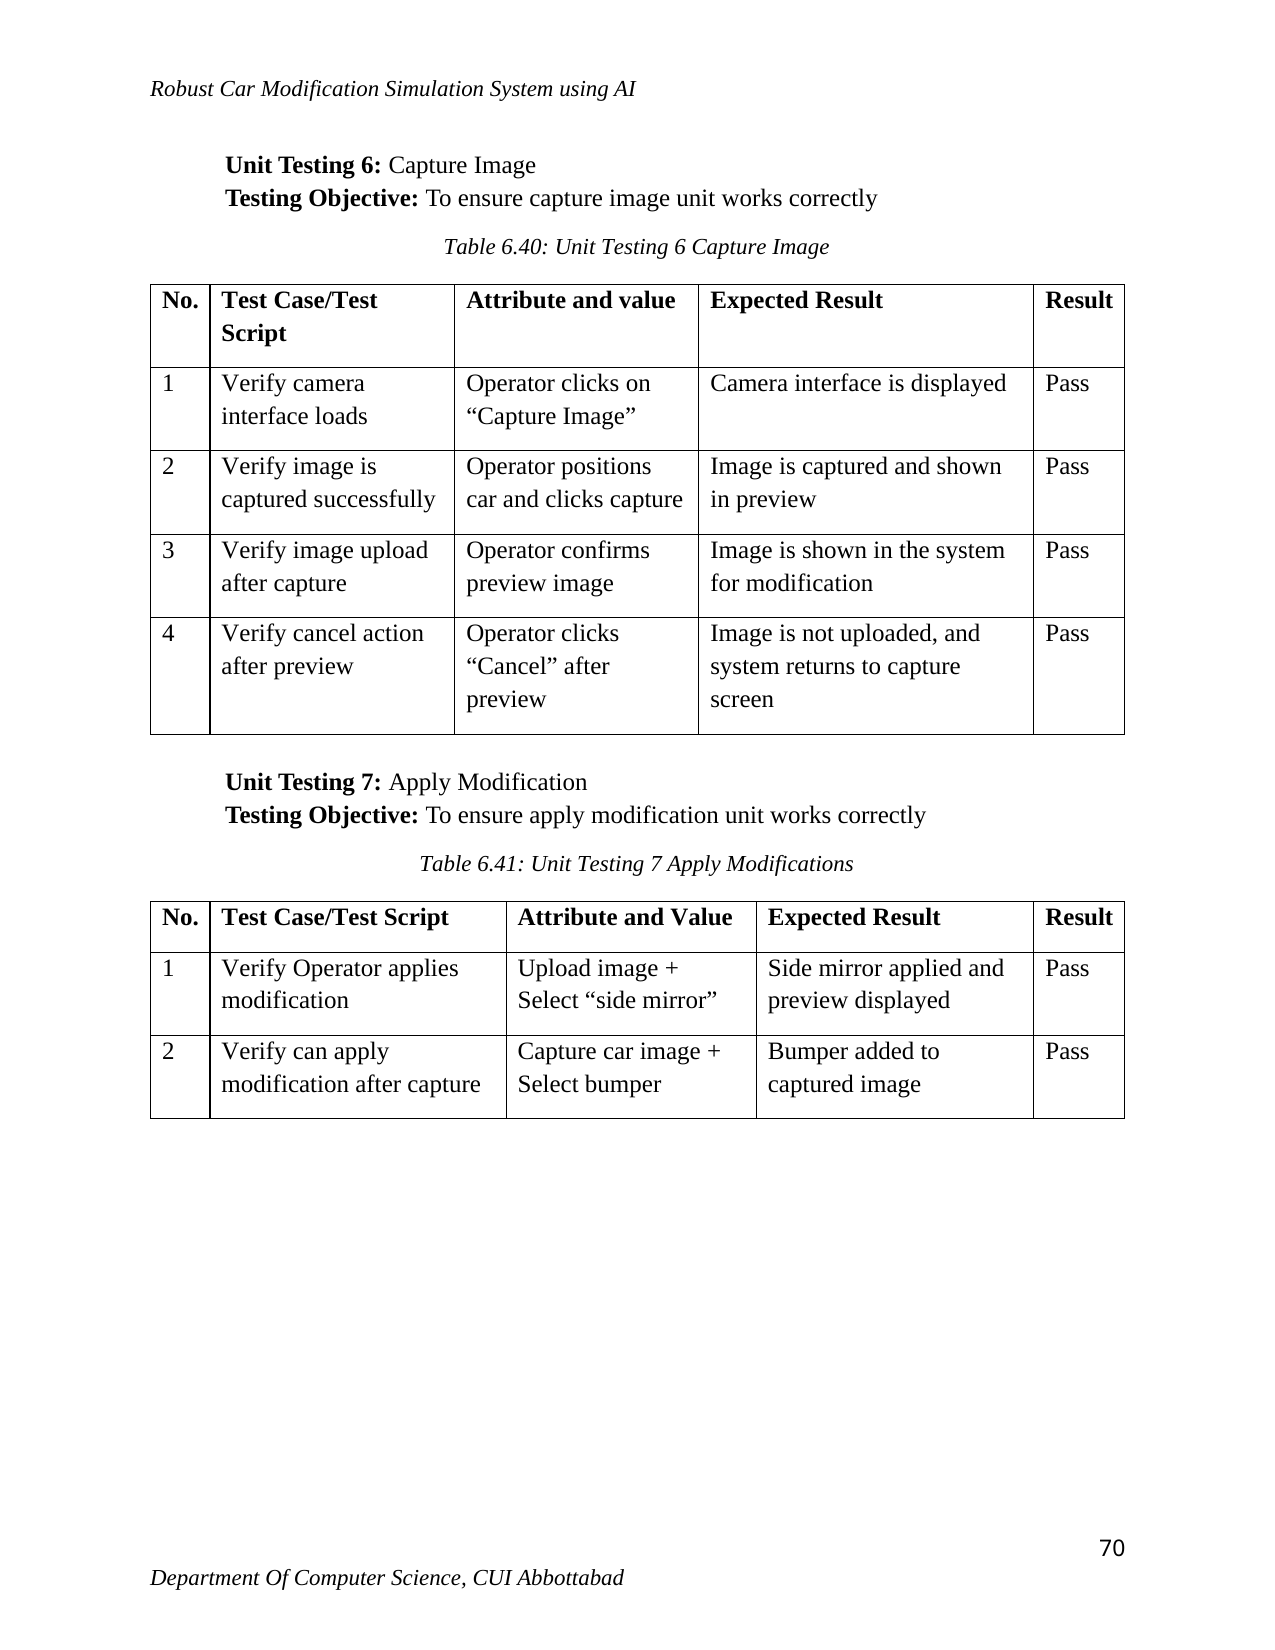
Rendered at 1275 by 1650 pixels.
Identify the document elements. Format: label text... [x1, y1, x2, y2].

table_header Expected Result [699, 285, 1033, 367]
table_cell Operator confirms preview image [455, 535, 698, 617]
table_cell Operator clicks on “Capture Image” [455, 368, 698, 450]
list Testing Objective: To ensure capture image unit works correctly [225, 183, 1125, 212]
table_cell Verify cancel action after preview [211, 618, 454, 733]
table_cell 3 [151, 535, 209, 617]
list Testing Objective: To ensure apply modification unit works correctly [225, 801, 1125, 829]
table_cell Image is captured and shown in preview [699, 451, 1033, 534]
table_cell 2 [151, 451, 209, 534]
table_header Test Case/Test Script [211, 285, 454, 367]
table_cell Image is shown in the system for modification [699, 535, 1033, 617]
table_cell Pass [1034, 1036, 1124, 1118]
table_header Result [1034, 902, 1124, 952]
table_cell Pass [1034, 953, 1124, 1035]
table_cell Camera interface is displayed [699, 368, 1033, 450]
table_cell Upload image + Select “side mirror” [507, 953, 756, 1035]
table_cell Side mirror applied and preview displayed [757, 953, 1033, 1035]
table_cell Pass [1034, 451, 1124, 534]
table_header No. [151, 902, 209, 952]
table_cell Bumper added to captured image [757, 1036, 1033, 1118]
table_cell 4 [151, 618, 209, 733]
table_header Expected Result [757, 902, 1033, 952]
table_cell Verify Operator applies modification [211, 953, 506, 1035]
table_header Attribute and Value [507, 902, 756, 952]
table_cell Pass [1034, 618, 1124, 733]
table_cell 1 [151, 368, 209, 450]
table_cell Verify image upload after capture [211, 535, 454, 617]
table_cell Pass [1034, 368, 1124, 450]
table_cell Verify can apply modification after capture [211, 1036, 506, 1118]
table_cell 2 [151, 1036, 209, 1118]
list Unit Testing 6: Capture Image [225, 150, 1125, 179]
table_cell Verify camera interface loads [211, 368, 454, 450]
table_header Test Case/Test Script [211, 902, 506, 952]
table_cell Operator clicks “Cancel” after preview [455, 618, 698, 733]
table_cell 1 [151, 953, 209, 1035]
table_cell Verify image is captured successfully [211, 451, 454, 534]
table_header No. [151, 285, 209, 367]
list Unit Testing 7: Apply Modification [225, 767, 1125, 796]
table_cell Capture car image + Select bumper [507, 1036, 756, 1118]
table_cell Operator positions car and clicks capture [455, 451, 698, 534]
table_cell Image is not uploaded, and system returns to capture screen [699, 618, 1033, 733]
table_header Attribute and value [455, 285, 698, 367]
table_header Result [1034, 285, 1124, 367]
table_cell Pass [1034, 535, 1124, 617]
